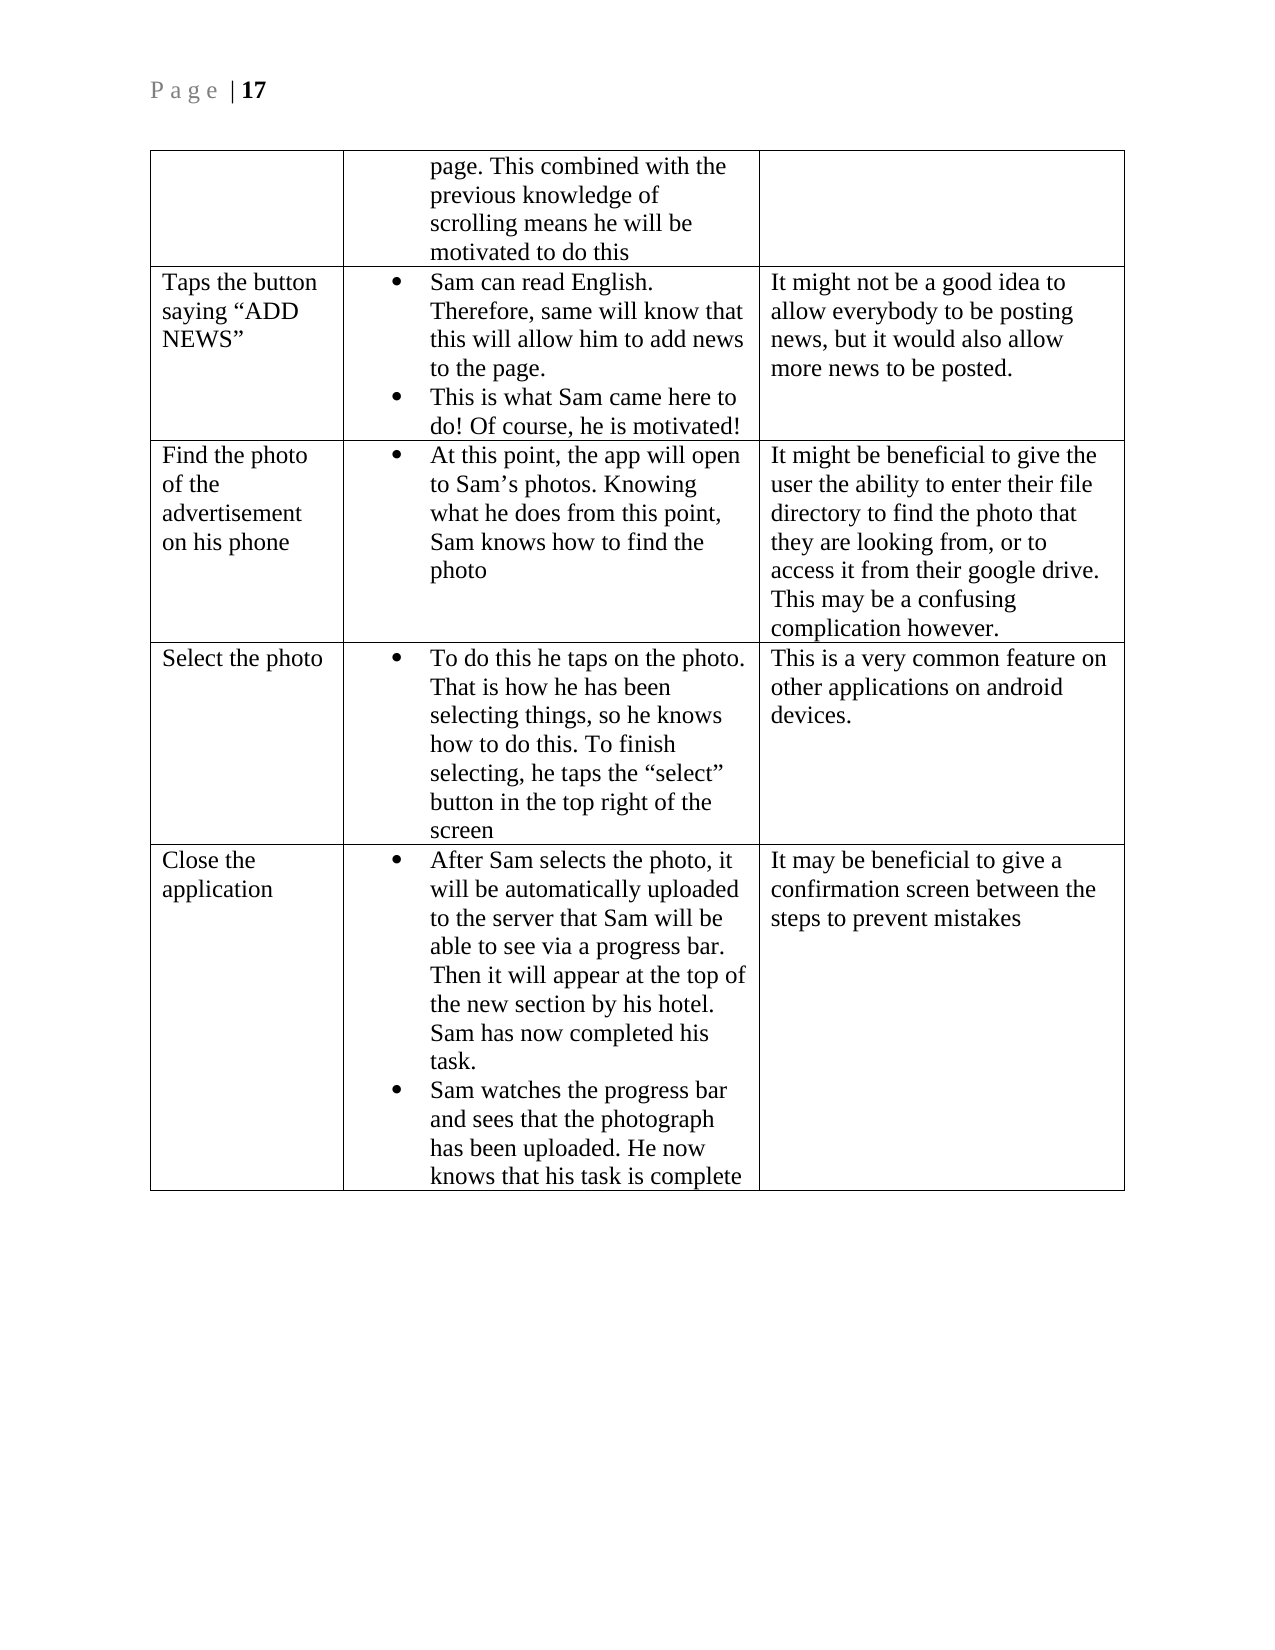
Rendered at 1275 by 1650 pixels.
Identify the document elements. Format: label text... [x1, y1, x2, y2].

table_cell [151, 151, 343, 266]
table_cell Taps the button saying “ADD NEWS” [151, 267, 343, 439]
table_cell It might be beneficial to give the user the ability to enter their file directory to find the photo that they are looking from, or to access it from their google drive. This may be a confusing complication however. [760, 441, 1124, 642]
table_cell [344, 151, 759, 266]
table_cell Select the photo [151, 643, 343, 844]
table_cell This is a very common feature on other applications on android devices. [760, 643, 1124, 844]
table_cell After Sam selects the photo, it will be automatically uploaded to the server that Sam will be able to see via a progress bar. Then it will appear at the top of the new section by his hotel. Sam has now completed his task. Sam watches the progress bar and sees that the photograph has been uploaded. He now knows that his task is complete [344, 845, 759, 1190]
table_cell To do this he taps on the photo. That is how he has been selecting things, so he knows how to do this. To finish selecting, he taps the “select” button in the top right of the screen [344, 643, 759, 844]
table_cell It might not be a good idea to allow everybody to be posting news, but it would also allow more news to be posted. [760, 267, 1124, 439]
table_cell At this point, the app will open to Sam’s photos. Knowing what he does from this point, Sam knows how to find the photo [344, 441, 759, 642]
table_cell Sam can read English. Therefore, same will know that this will allow him to add news to the page. This is what Sam came here to do! Of course, he is motivated! [344, 267, 759, 439]
table_cell Find the photo of the advertisement on his phone [151, 441, 343, 642]
table_cell Close the application [151, 845, 343, 1190]
table_cell [760, 151, 1124, 266]
table_cell It may be beneficial to give a confirmation screen between the steps to prevent mistakes [760, 845, 1124, 1190]
